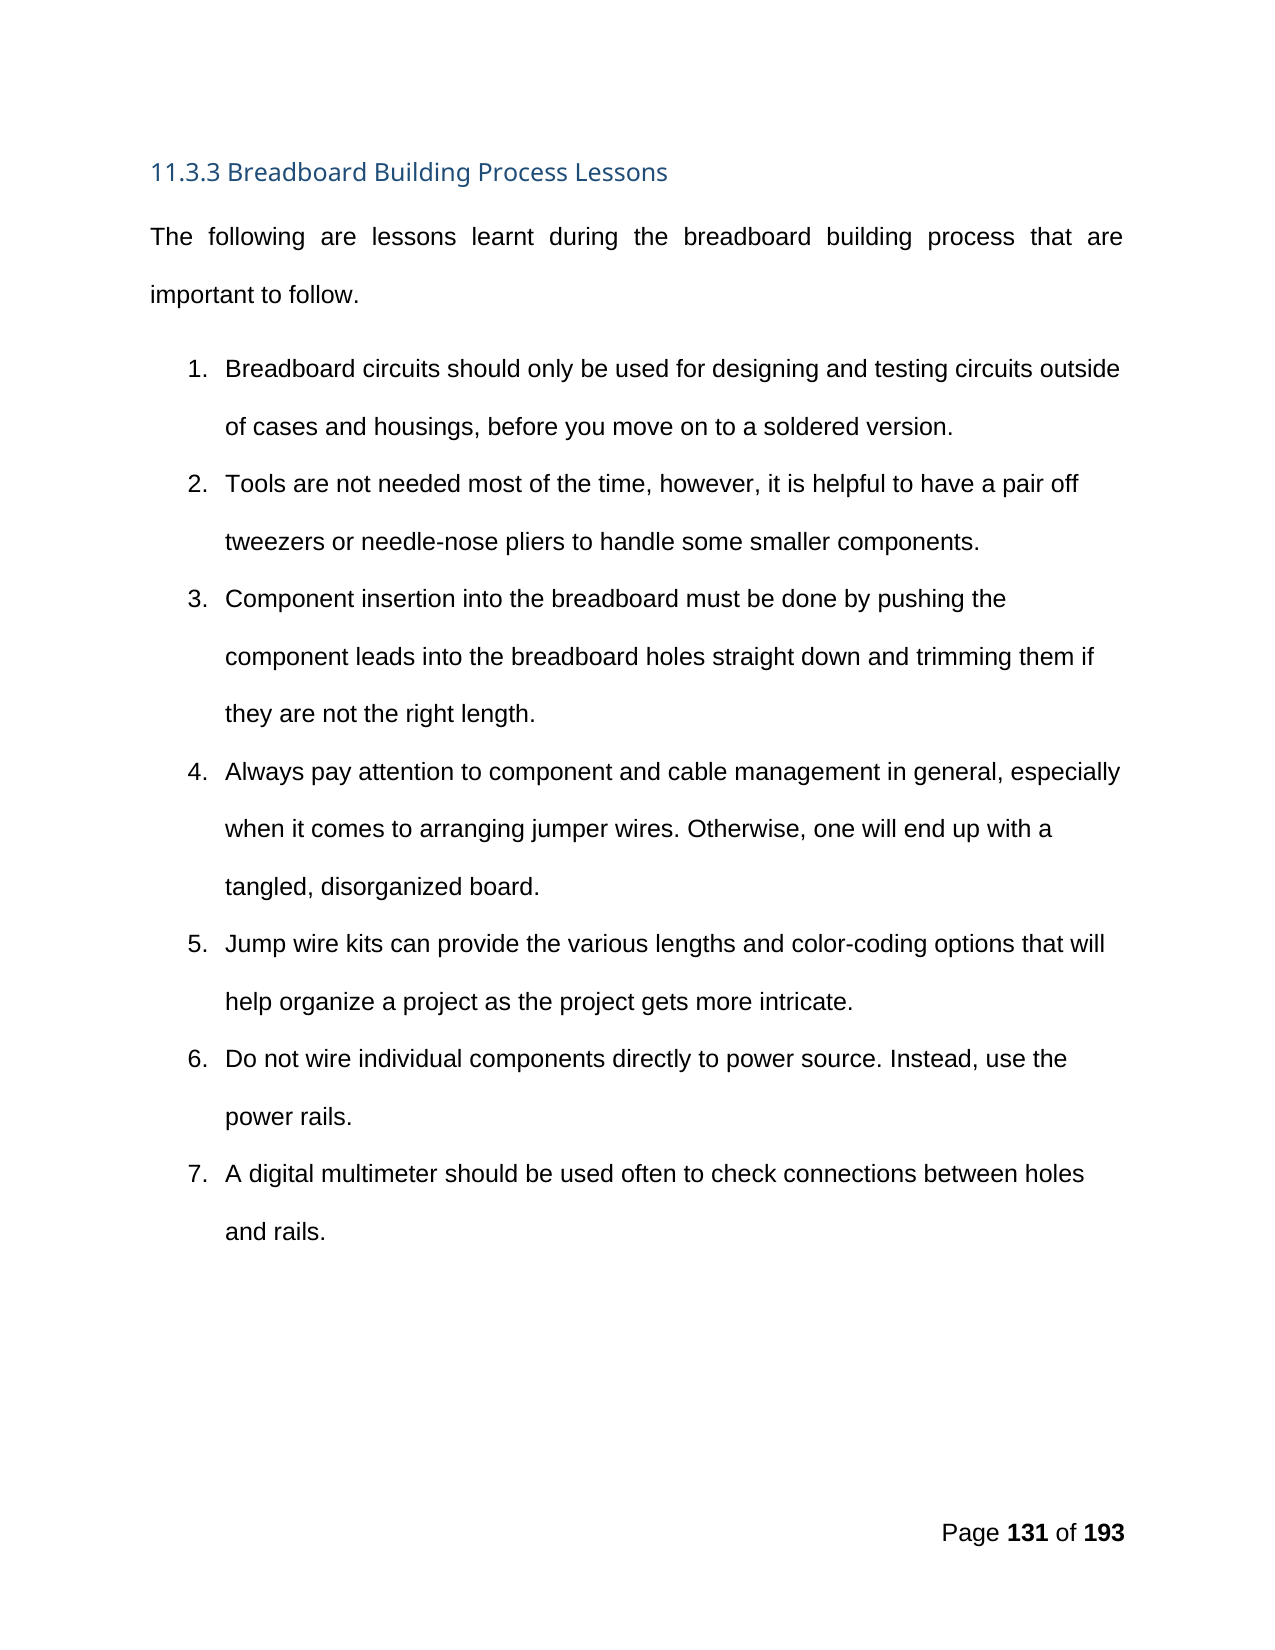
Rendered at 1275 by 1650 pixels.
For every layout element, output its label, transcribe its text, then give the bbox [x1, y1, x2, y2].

list Always pay attention to component and cable management in general, especially when it comes to arranging jumper wires. Otherwise, one will end up with a tangled, disorganized board. [187, 756, 1125, 900]
list Component insertion into the breadboard must be done by pushing the component leads into the breadboard holes straight down and trimming them if they are not the right length. [187, 584, 1125, 728]
subtitle 11.3.3 Breadboard Building Process Lessons [150, 154, 1125, 188]
list A digital multimeter should be used often to check connections between holes and rails. [187, 1159, 1125, 1245]
list Jump wire kits can provide the various lengths and color-coding options that will help organize a project as the project gets more intricate. [187, 929, 1125, 1015]
text The following are lessons learnt during the breadboard building process that are important to follow. [150, 222, 1125, 308]
list Breadboard circuits should only be used for designing and testing circuits outside of cases and housings, before you move on to a soldered version. [187, 354, 1125, 440]
list Do not wire individual components directly to power source. Instead, use the power rails. [187, 1044, 1125, 1130]
list Tools are not needed most of the time, however, it is helpful to have a pair off tweezers or needle-nose pliers to handle some smaller components. [187, 469, 1125, 555]
